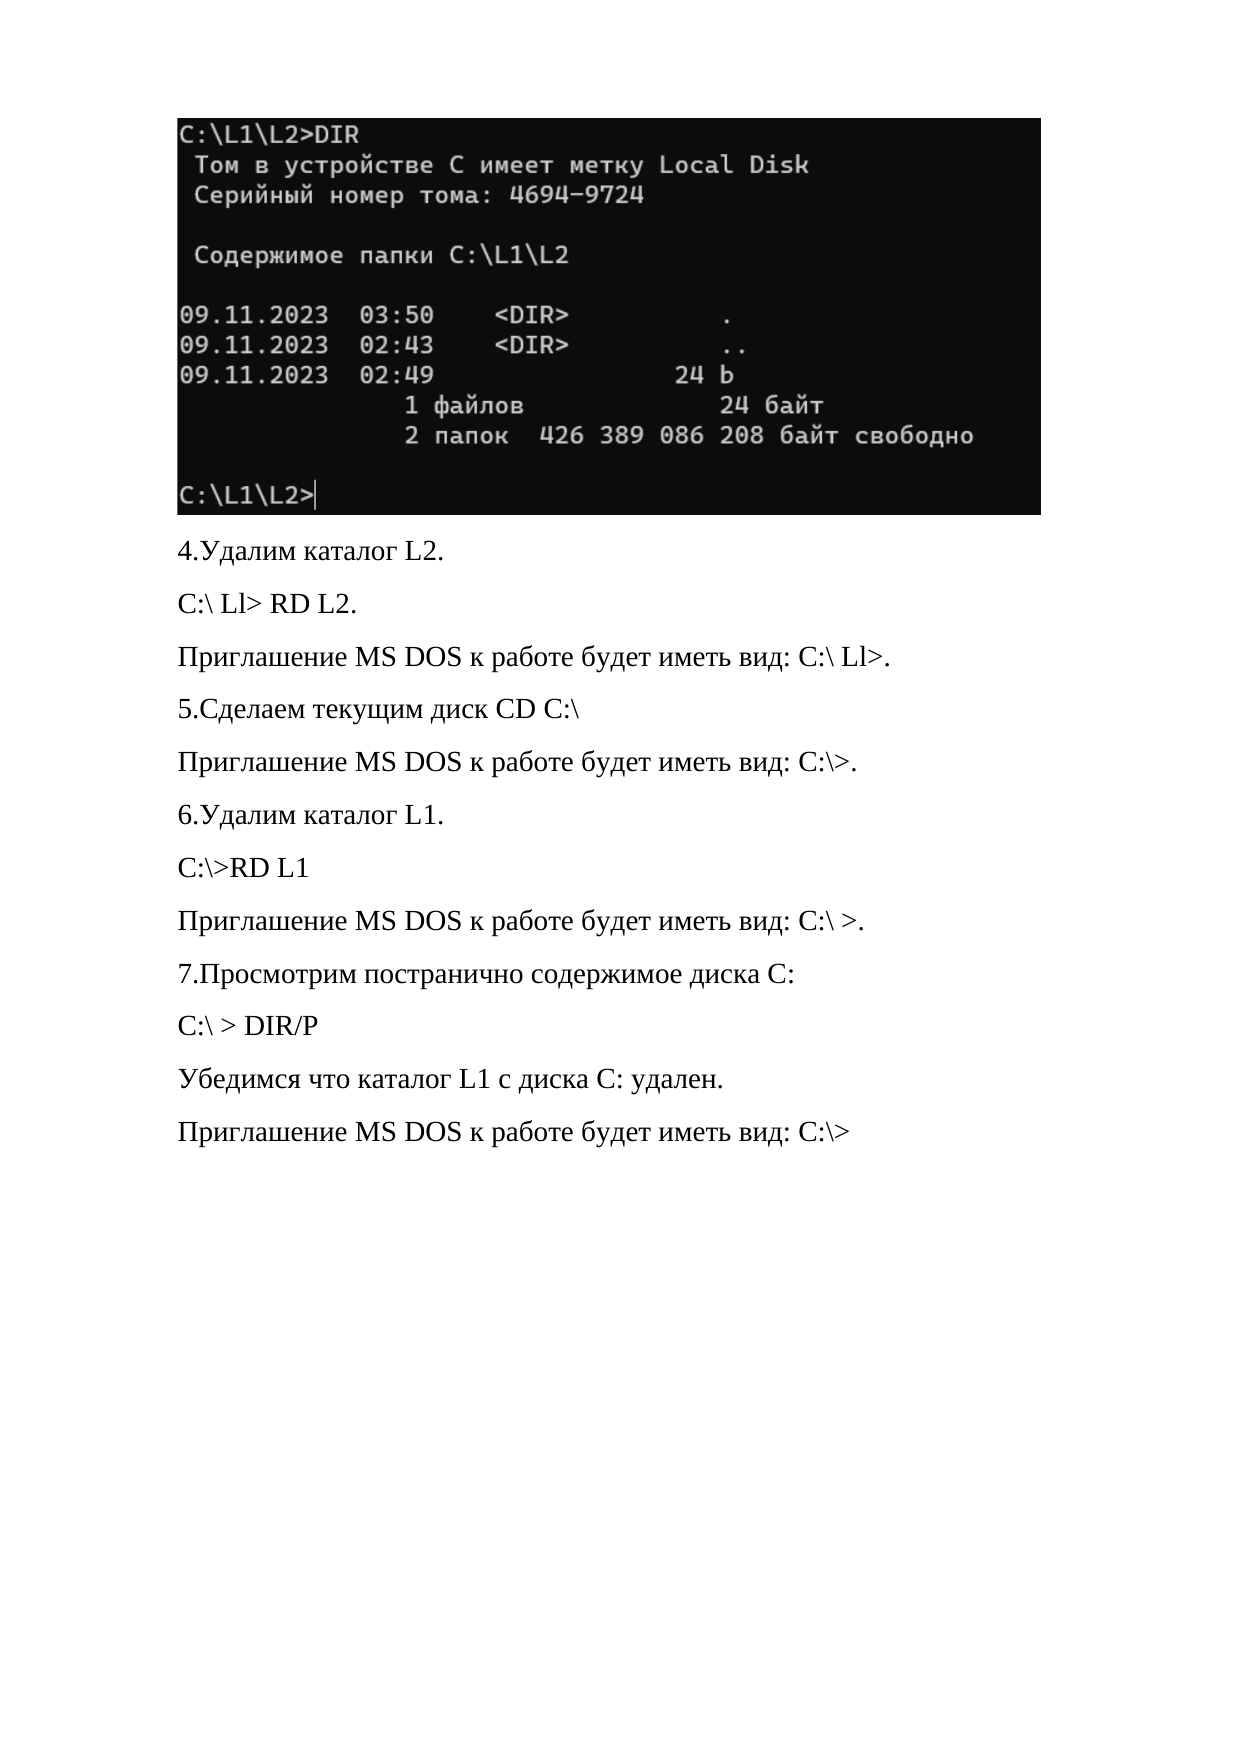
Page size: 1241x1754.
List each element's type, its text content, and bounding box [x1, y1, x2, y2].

text Приглашение MS DOS к работе будет иметь вид: С:\ Ll>. [177, 639, 1152, 672]
text 5.Сделаем текущим диск CD C:\ [177, 692, 1152, 725]
text С:\ > DIR/P [177, 1008, 1152, 1042]
text Приглашение MS DOS к работе будет иметь вид: С:\>. [177, 744, 1152, 778]
text 6.Удалим каталог L1. [177, 797, 1152, 831]
text C:\>RD L1 [177, 850, 1152, 884]
text Убедимся что каталог L1 с диска С: удален. [177, 1061, 1152, 1095]
text Приглашение MS DOS к работе будет иметь вид: С:\ >. [177, 903, 1152, 936]
text 7.Просмотрим постранично содержимое диска С: [177, 956, 1152, 989]
text Приглашение MS DOS к работе будет иметь вид: С:\> [177, 1114, 1152, 1148]
text 4.Удалим каталог L2. [177, 533, 1152, 567]
picture [177, 118, 1041, 515]
text C:\ Ll> RD L2. [177, 586, 1152, 619]
